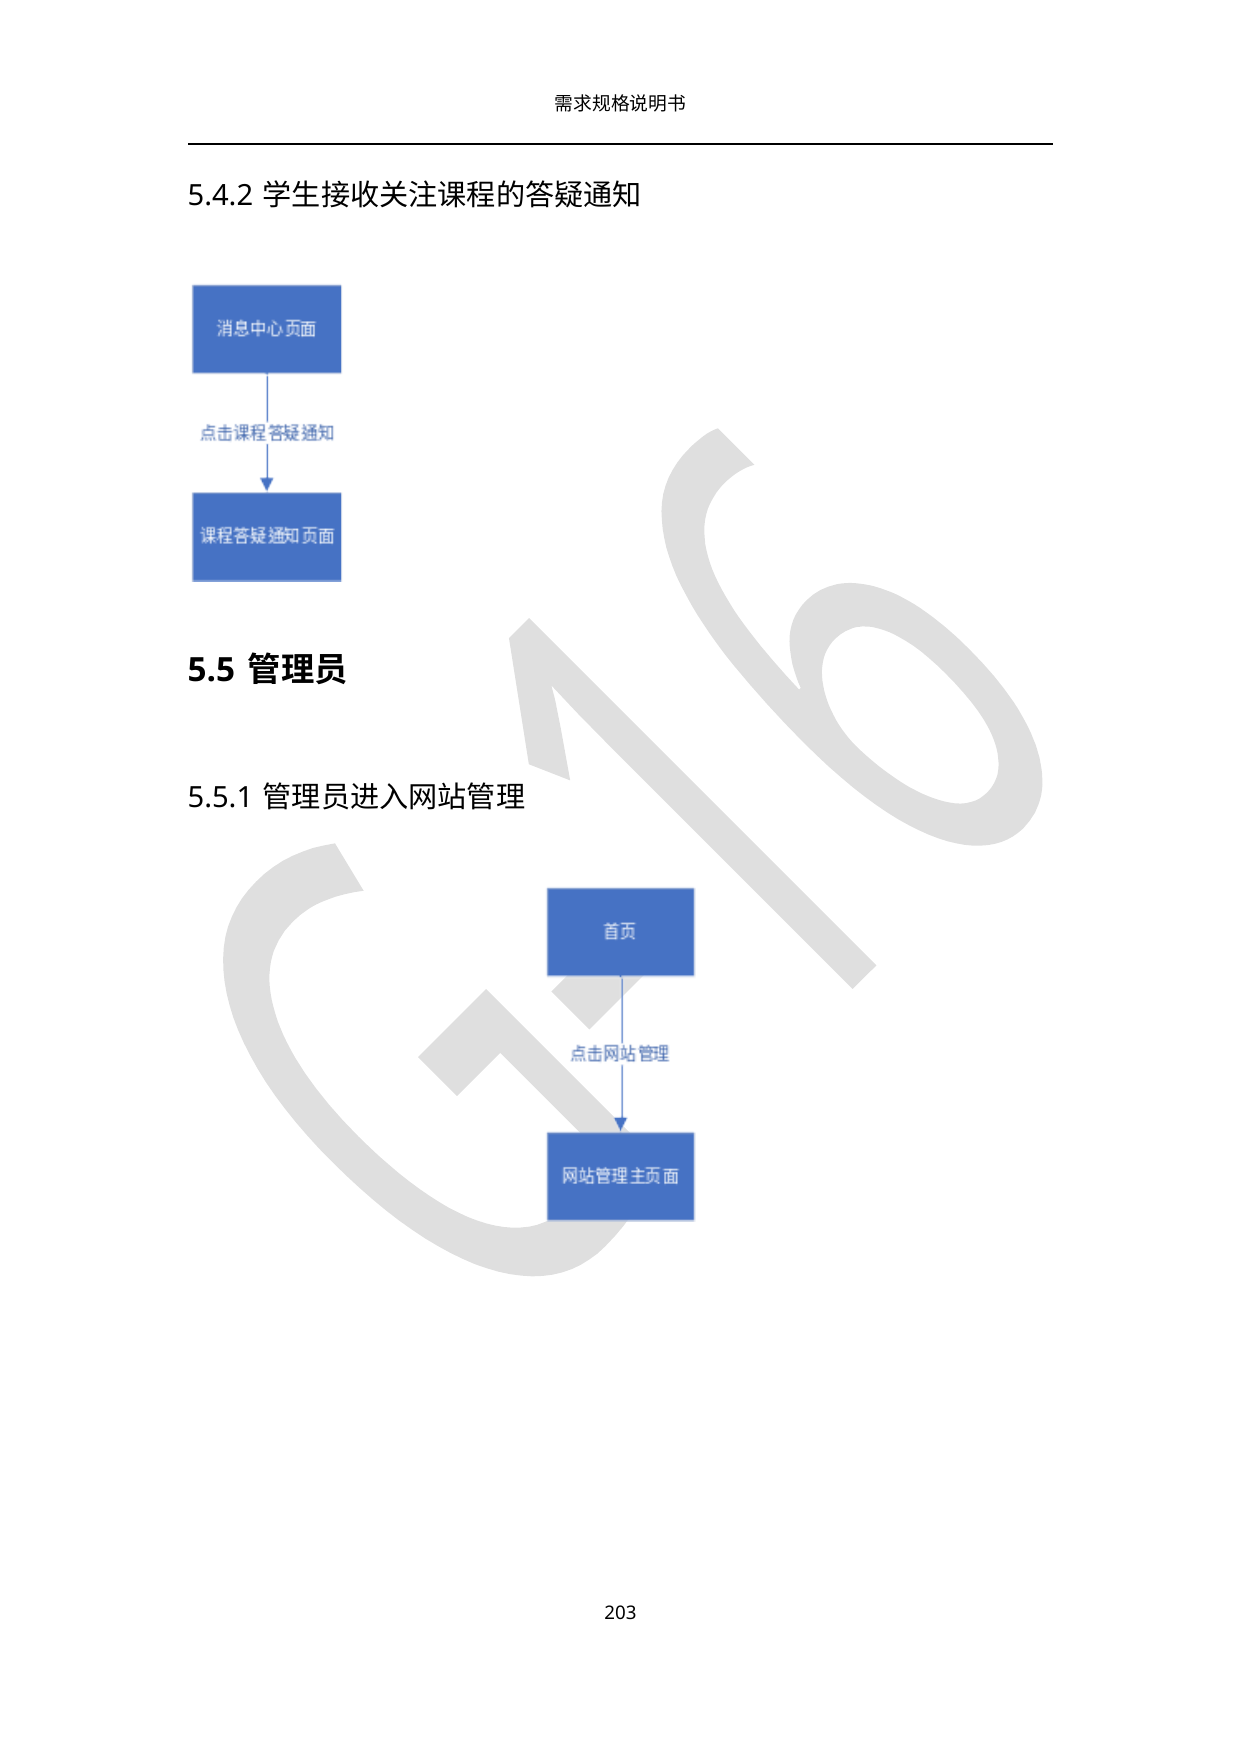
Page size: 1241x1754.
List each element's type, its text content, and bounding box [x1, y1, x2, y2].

subtitle 学生接收关注课程的答疑通知 [187, 160, 1053, 225]
subtitle 管理员 [187, 635, 1053, 700]
subtitle 管理员进入网站管理 [187, 762, 1053, 827]
